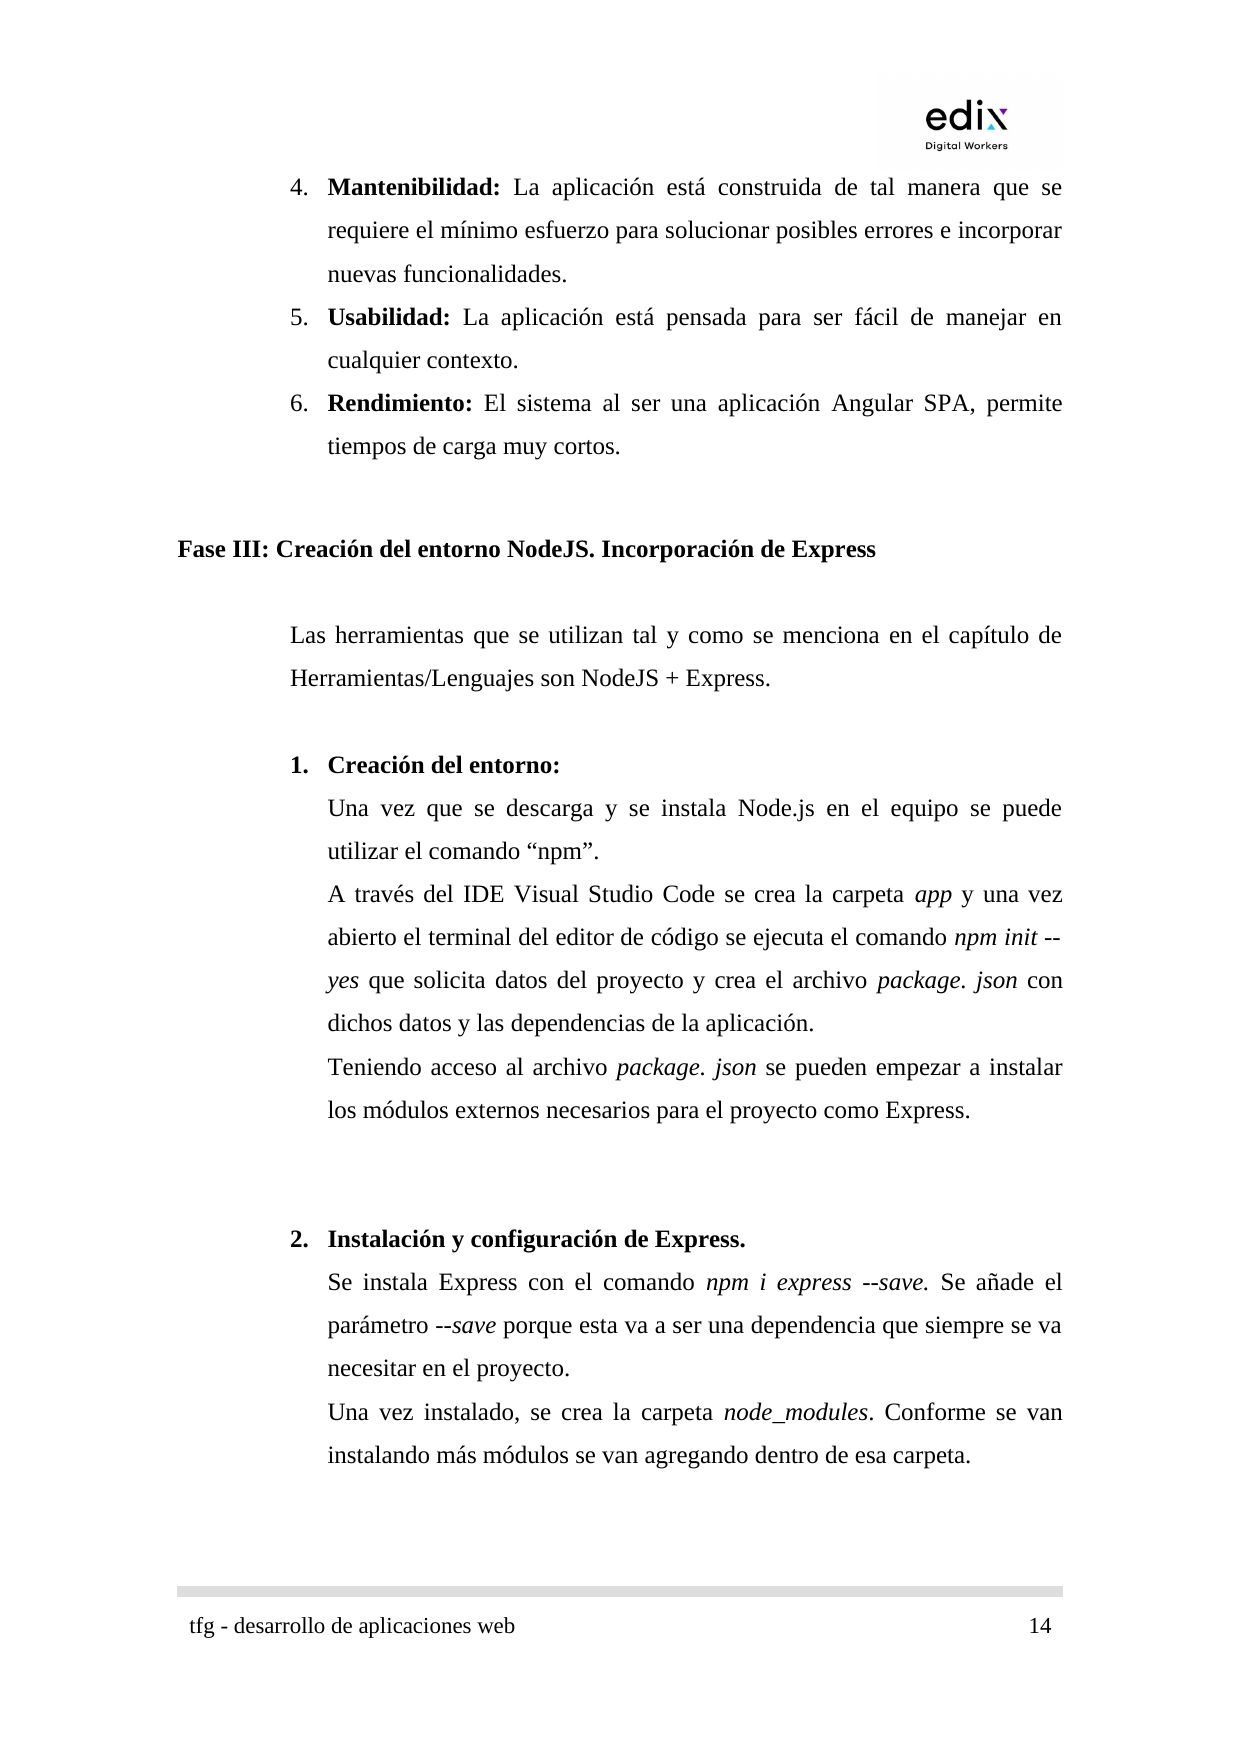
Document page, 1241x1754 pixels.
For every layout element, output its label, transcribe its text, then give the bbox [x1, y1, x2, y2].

list Mantenibilidad: La aplicación está construida de tal manera que se requiere el mínimo esfuerzo para solucionar posibles errores e incorporar nuevas funcionalidades. [290, 172, 1063, 287]
list Las herramientas que se utilizan tal y como se menciona en el capítulo de Herramientas/Lenguajes son NodeJS + Express. [290, 620, 1063, 692]
list Una vez que se descarga y se instala Node.js en el equipo se puede utilizar el comando “npm”. [327, 793, 1063, 865]
picture [874, 73, 1064, 173]
list Teniendo acceso al archivo package. json se pueden empezar a instalar los módulos externos necesarios para el proyecto como Express. [327, 1052, 1063, 1123]
list A través del IDE Visual Studio Code se crea la carpeta app y una vez abierto el terminal del editor de código se ejecuta el comando npm init --yes que solicita datos del proyecto y crea el archivo package. json con dichos datos y las dependencias de la aplicación. [327, 879, 1063, 1037]
list Creación del entorno: [290, 750, 1063, 778]
subtitle Fase III: Creación del entorno NodeJS. Incorporación de Express [177, 534, 1063, 563]
list Instalación y configuración de Express. [290, 1224, 1063, 1253]
list Una vez instalado, se crea la carpeta node_modules. Conforme se van instalando más módulos se van agregando dentro de esa carpeta. [327, 1397, 1063, 1468]
list Se instala Express con el comando npm i express --save. Se añade el parámetro --save porque esta va a ser una dependencia que siempre se va necesitar en el proyecto. [327, 1267, 1063, 1382]
list Usabilidad: La aplicación está pensada para ser fácil de manejar en cualquier contexto. [290, 302, 1063, 374]
list Rendimiento: El sistema al ser una aplicación Angular SPA, permite tiempos de carga muy cortos. [290, 388, 1063, 460]
